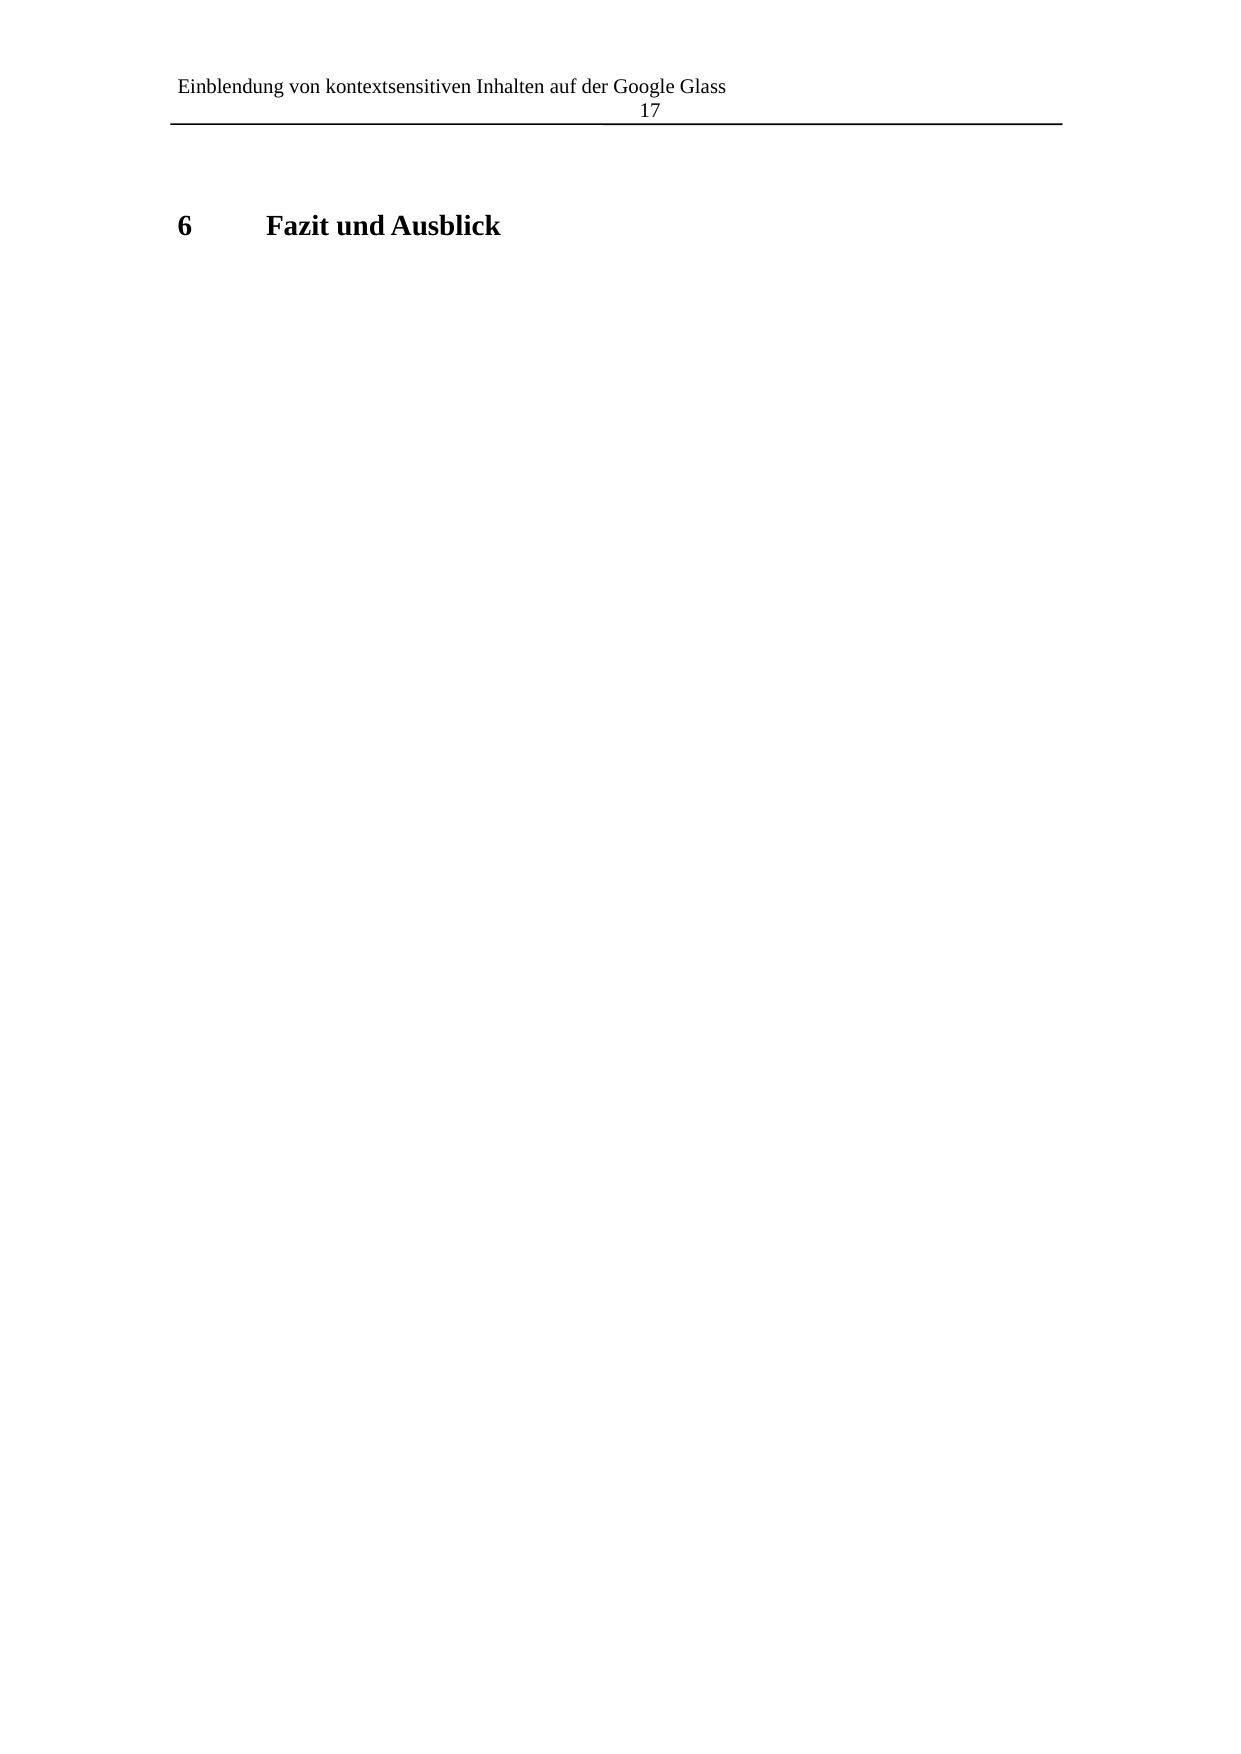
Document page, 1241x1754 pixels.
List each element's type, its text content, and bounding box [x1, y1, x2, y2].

subtitle Fazit und Ausblick [177, 208, 1063, 242]
